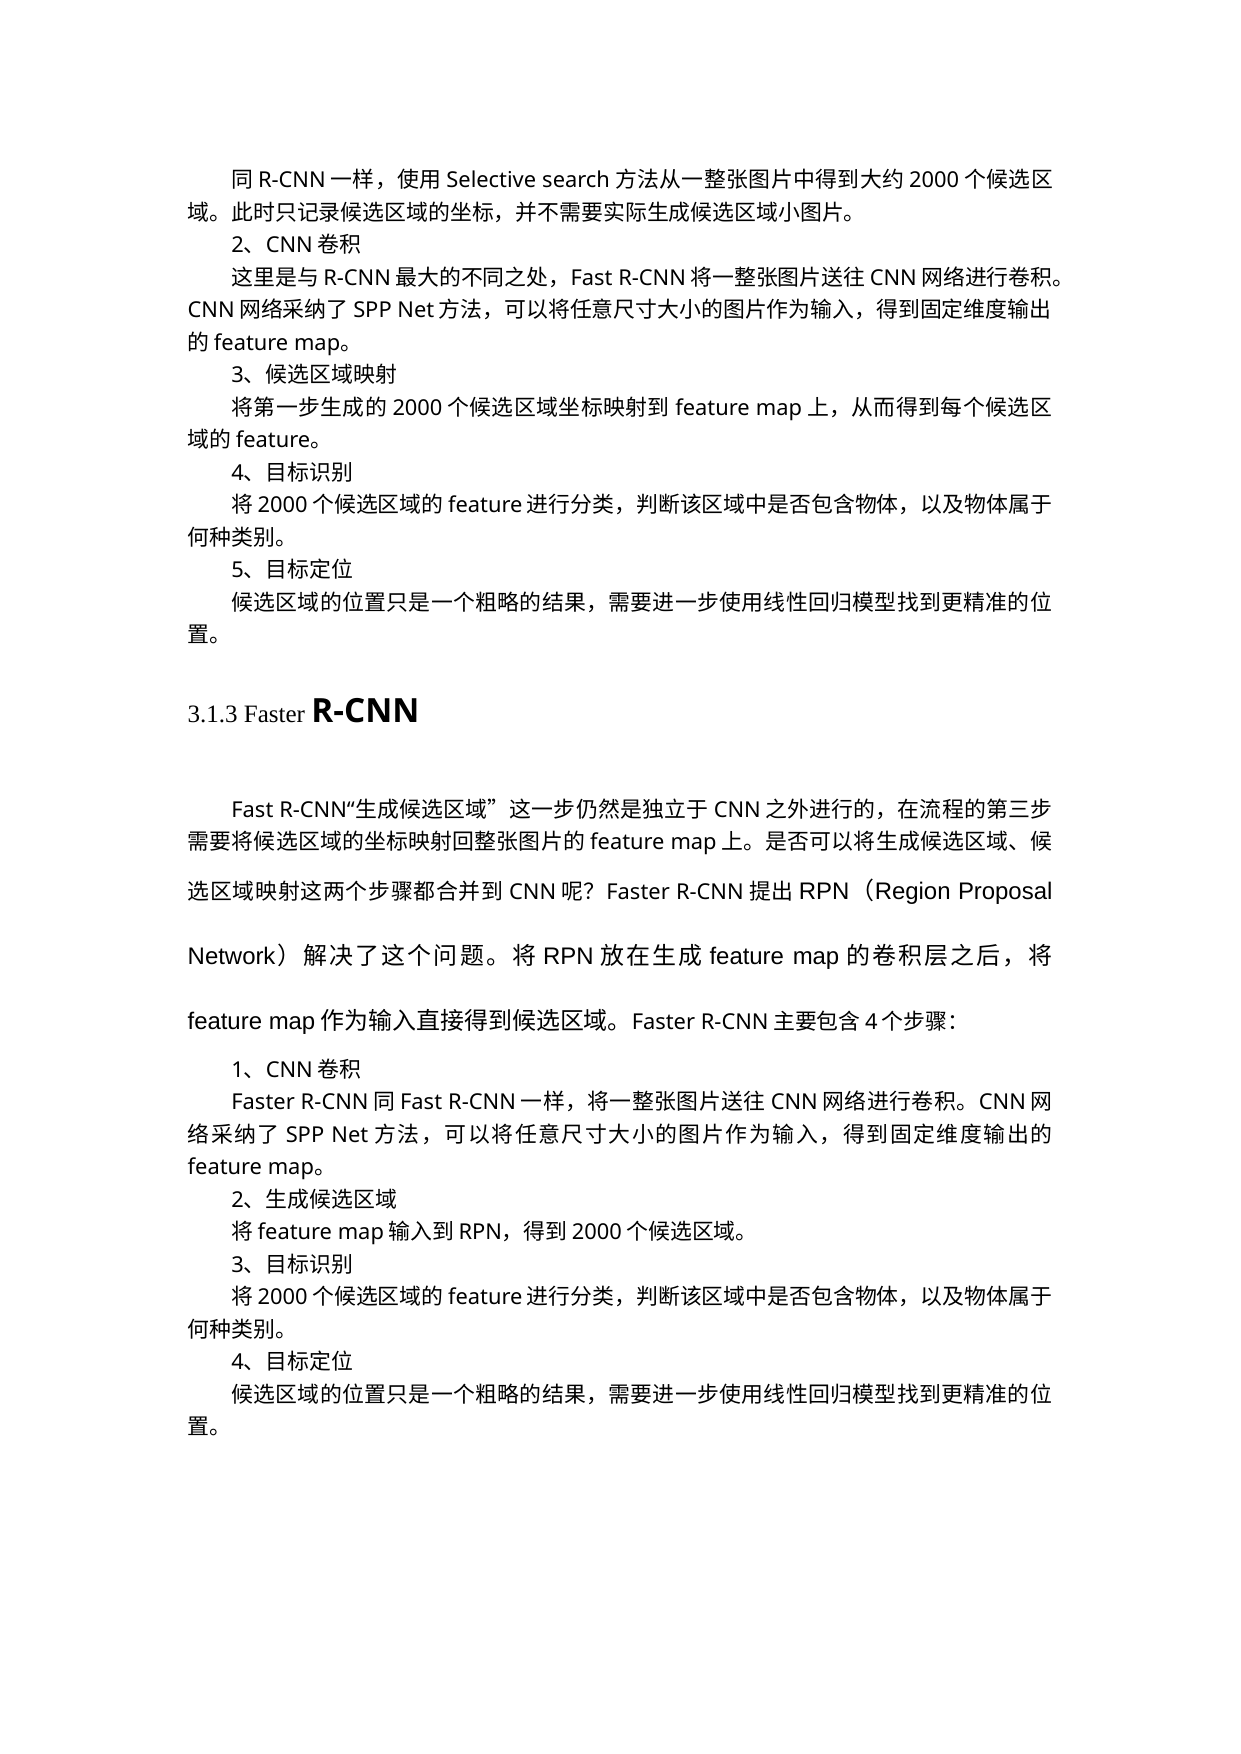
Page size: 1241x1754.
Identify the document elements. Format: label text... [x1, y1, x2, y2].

text 同R-CNN一样，使用Selective search方法从一整张图片中得到大约2000个候选区域。此时只记录候选区域的坐标，并不需要实际生成候选区域小图片。 [187, 162, 1053, 227]
text 3、目标识别 [187, 1246, 1053, 1279]
text 1、CNN卷积 [187, 1051, 1053, 1084]
text 这里是与R-CNN最大的不同之处，Fast R-CNN将一整张图片送往CNN网络进行卷积。CNN网络采纳了SPP Net方法，可以将任意尺寸大小的图片作为输入，得到固定维度输出的feature map。 [187, 259, 1053, 357]
text 4、目标定位 [187, 1344, 1053, 1376]
text 3、候选区域映射 [187, 357, 1053, 389]
text 2、CNN卷积 [187, 227, 1053, 259]
text 2、生成候选区域 [187, 1181, 1053, 1214]
text Faster R-CNN同Fast R-CNN一样，将一整张图片送往CNN网络进行卷积。CNN网络采纳了SPP Net方法，可以将任意尺寸大小的图片作为输入，得到固定维度输出的feature map。 [187, 1084, 1053, 1181]
text Fast R-CNN“生成候选区域”这一步仍然是独立于CNN之外进行的，在流程的第三步需要将候选区域的坐标映射回整张图片的feature map上。是否可以将生成候选区域、候选区域映射这两个步骤都合并到CNN呢？Faster R-CNN提出RPN（Region Proposal Network）解决了这个问题。将RPN放在生成feature map的卷积层之后，将feature map作为输入直接得到候选区域。Faster R-CNN主要包含4个步骤： [187, 791, 1053, 1051]
subtitle 3.1.3 Faster R-CNN [187, 677, 1053, 742]
text 5、目标定位 [187, 552, 1053, 584]
text 将2000个候选区域的feature进行分类，判断该区域中是否包含物体，以及物体属于何种类别。 [187, 487, 1053, 552]
text 将2000个候选区域的feature进行分类，判断该区域中是否包含物体，以及物体属于何种类别。 [187, 1279, 1053, 1344]
text 候选区域的位置只是一个粗略的结果，需要进一步使用线性回归模型找到更精准的位置。 [187, 584, 1053, 649]
text 候选区域的位置只是一个粗略的结果，需要进一步使用线性回归模型找到更精准的位置。 [187, 1376, 1053, 1441]
text 4、目标识别 [187, 454, 1053, 487]
text 将feature map输入到RPN，得到2000个候选区域。 [187, 1214, 1053, 1246]
text 将第一步生成的2000个候选区域坐标映射到feature map上，从而得到每个候选区域的feature。 [187, 389, 1053, 454]
